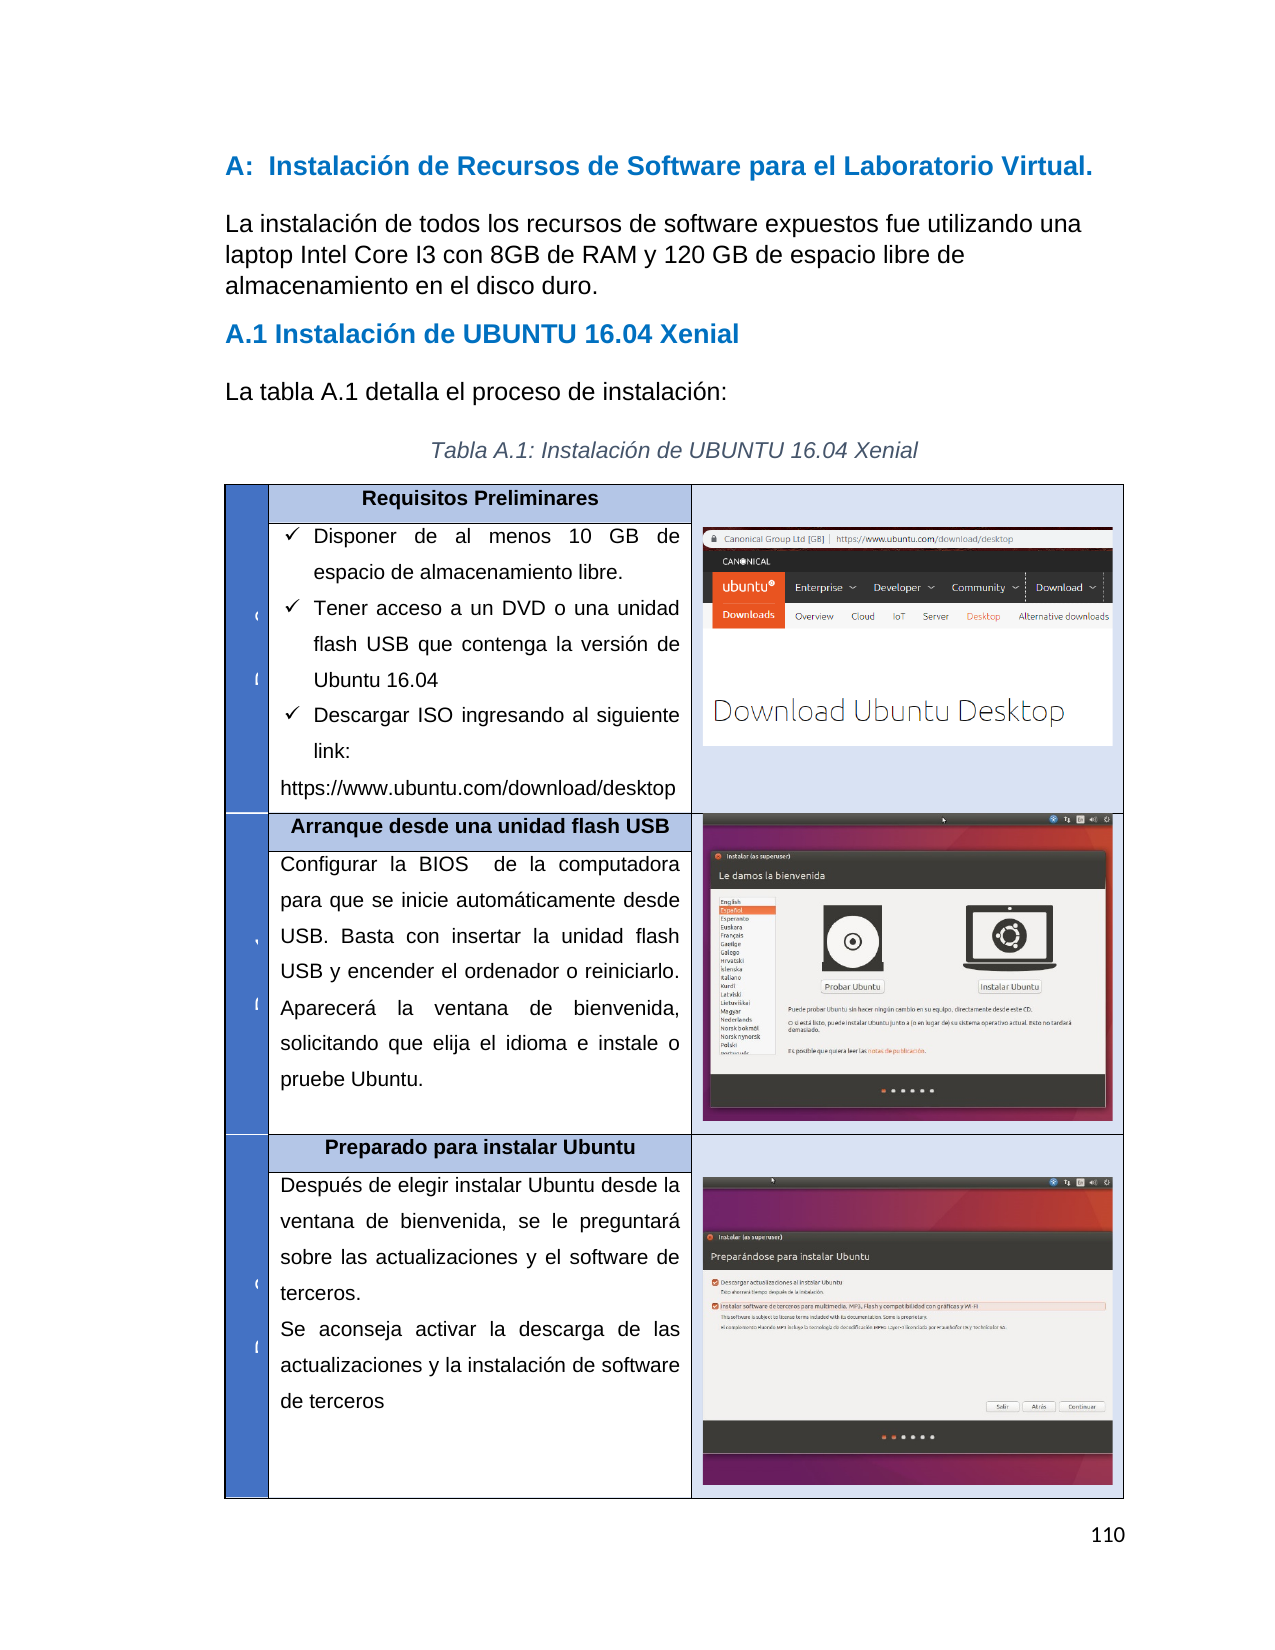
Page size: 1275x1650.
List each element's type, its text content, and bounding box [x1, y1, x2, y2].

picture [702, 527, 1113, 746]
subtitle A: Instalación de Recursos de Software para el Laboratorio Virtual. [225, 150, 1125, 181]
picture [702, 813, 1113, 1121]
table_cell Paso 2 [226, 1135, 268, 1497]
table_cell Preparado para instalar Ubuntu [269, 1135, 691, 1172]
table_cell Paso 1 [226, 814, 268, 1134]
table_cell Disponer de al menos 10 GB de espacio de almacenamiento libre. Tener acceso a un DVD o una unidad flash USB que contenga la versión de Ubuntu 16.04 Descargar ISO ingresando al siguiente link: https://www.ubuntu.com/download/desktop [269, 524, 691, 812]
text La tabla A.1 detalla el proceso de instalación: [225, 377, 1125, 406]
table_header [692, 485, 1123, 812]
subtitle A.1 Instalación de UBUNTU 16.04 Xenial [225, 318, 1125, 350]
text Tabla A.1: Instalación de UBUNTU 16.04 Xenial [225, 437, 1125, 463]
table_cell Después de elegir instalar Ubuntu desde la ventana de bienvenida, se le preguntará sobre las actualizaciones y el software de terceros. Se aconseja activar la descarga de las actualizaciones y la instalación de software de terceros [269, 1173, 691, 1497]
table_cell Configurar la BIOS de la computadora para que se inicie automáticamente desde USB. Basta con insertar la unidad flash USB y encender el ordenador o reiniciarlo. Aparecerá la ventana de bienvenida, solicitando que elija el idioma e instale o pruebe Ubuntu. [269, 852, 691, 1134]
text La instalación de todos los recursos de software expuestos fue utilizando una laptop Intel Core I3 con 8GB de RAM y 120 GB de espacio libre de almacenamiento en el disco duro. [225, 209, 1125, 299]
table_cell Arranque desde una unidad flash USB [269, 814, 691, 851]
table_cell [692, 814, 1123, 1134]
table_header Paso 0 [226, 485, 268, 812]
table_header Requisitos Preliminares [269, 485, 691, 522]
picture [702, 1177, 1113, 1485]
table_cell [692, 1135, 1123, 1497]
